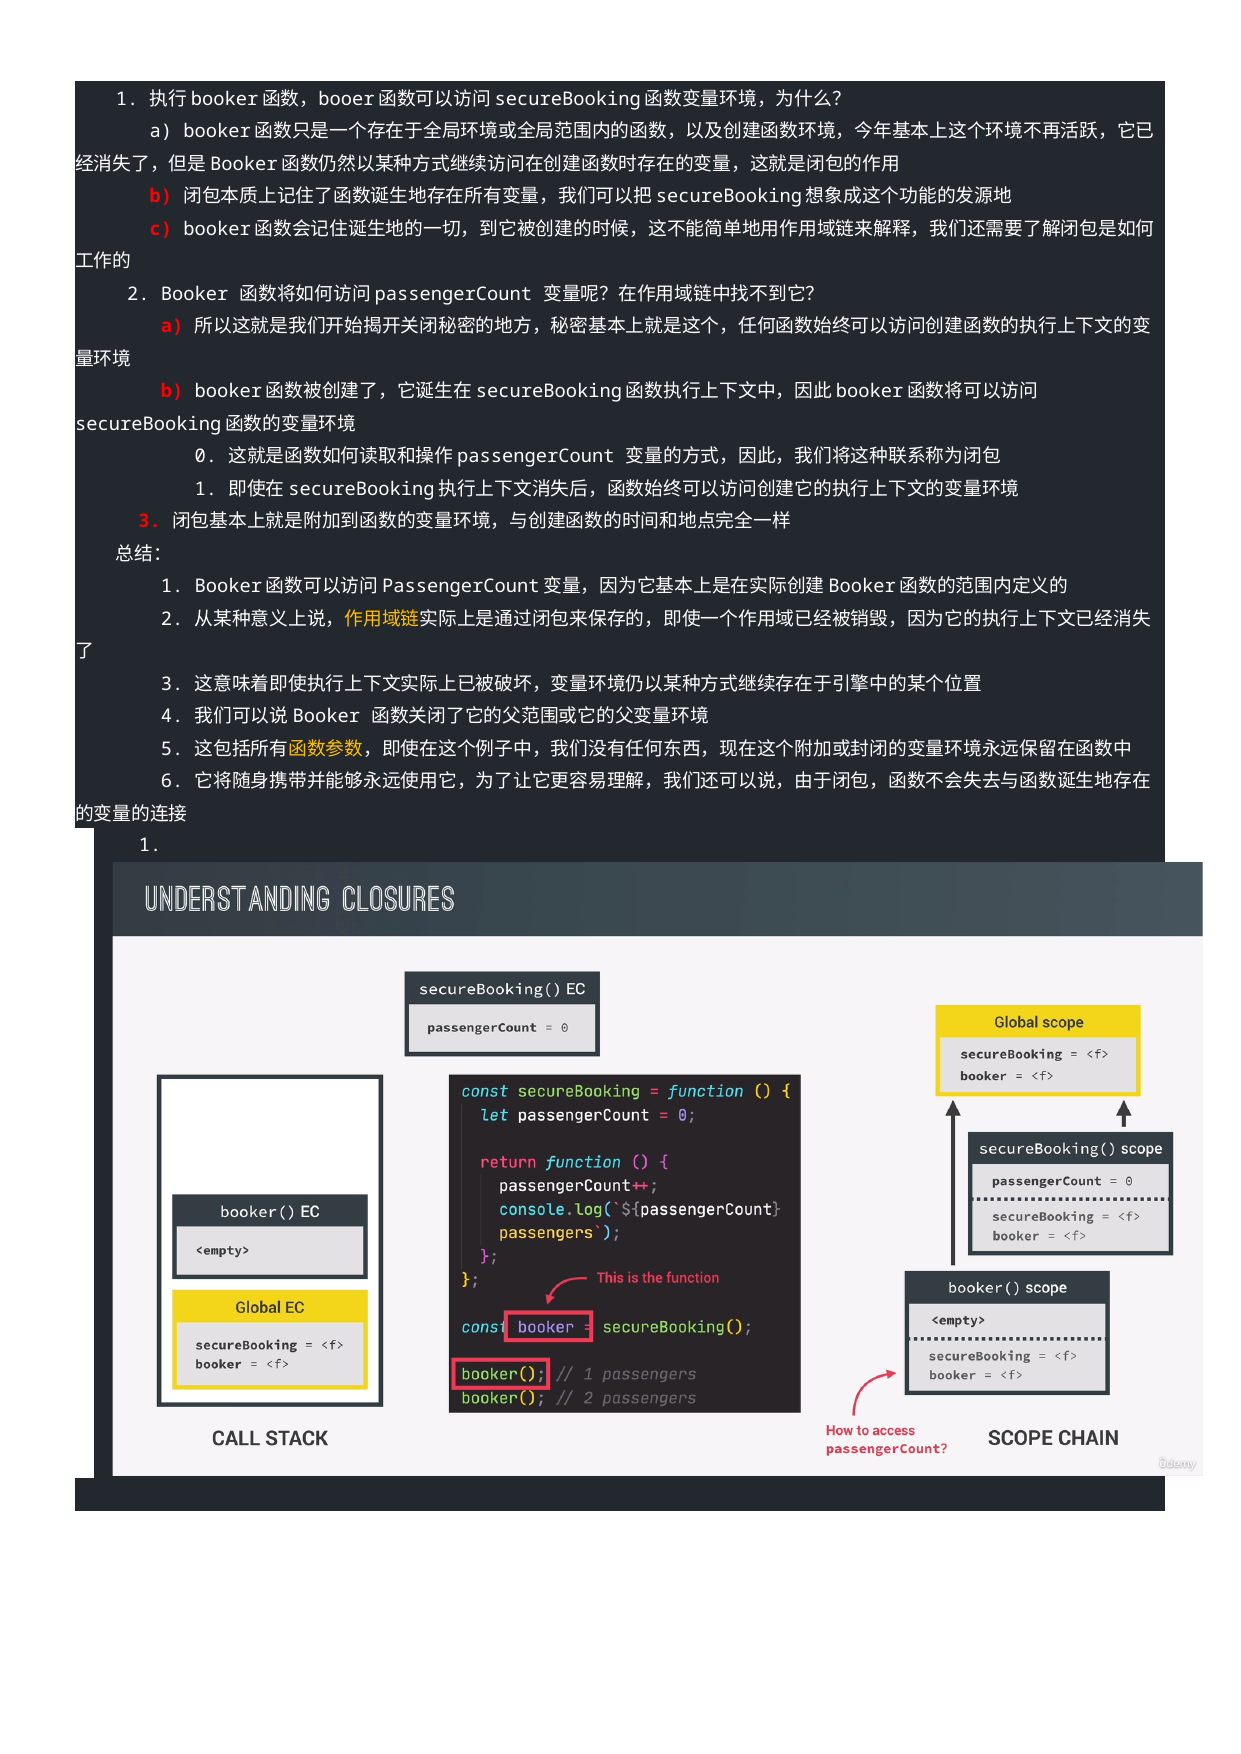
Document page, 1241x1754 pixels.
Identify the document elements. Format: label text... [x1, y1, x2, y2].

text 0. 这就是函数如何读取和操作passengerCount 变量的方式，因此，我们将这种联系称为闭包 [75, 438, 1165, 471]
text 3. 这意味着即使执行上下文实际上已被破坏，变量环境仍以某种方式继续存在于引擎中的某个位置 [75, 666, 1165, 698]
text 6. 它将随身携带并能够永远使用它，为了让它更容易理解，我们还可以说，由于闭包，函数不会失去与函数诞生地存在的变量的连接 [75, 763, 1165, 828]
text 总结： [75, 536, 1165, 568]
text 2. 从某种意义上说，作用域链实际上是通过闭包来保存的，即使一个作用域已经被销毁，因为它的执行上下文已经消失了 [75, 601, 1165, 666]
picture [112, 862, 1203, 1476]
text 1. 执行booker函数，booer函数可以访问secureBooking函数变量环境，为什么？ [75, 81, 1165, 113]
text b) booker函数被创建了，它诞生在secureBooking函数执行上下文中，因此booker函数将可以访问secureBooking函数的变量环境 [75, 373, 1165, 438]
text 1. 即使在secureBooking执行上下文消失后，函数始终可以访问创建它的执行上下文的变量环境 [75, 471, 1165, 503]
text b) 闭包本质上记住了函数诞生地存在所有变量，我们可以把secureBooking想象成这个功能的发源地 [75, 178, 1165, 211]
text a) booker函数只是一个存在于全局环境或全局范围内的函数，以及创建函数环境，今年基本上这个环境不再活跃，它已经消失了，但是Booker函数仍然以某种方式继续访问在创建函数时存在的变量，这就是闭包的作用 [75, 113, 1165, 178]
text 1. Booker函数可以访问PassengerCount变量，因为它基本上是在实际创建Booker函数的范围内定义的 [75, 568, 1165, 601]
text c) booker函数会记住诞生地的一切，到它被创建的时候，这不能简单地用作用域链来解释，我们还需要了解闭包是如何工作的 [75, 211, 1165, 276]
text 3. 闭包基本上就是附加到函数的变量环境，与创建函数的时间和地点完全一样 [75, 503, 1165, 536]
text 4. 我们可以说 Booker 函数关闭了它的父范围或它的父变量环境 [75, 698, 1165, 731]
text 2. Booker 函数将如何访问passengerCount 变量呢？在作用域链中找不到它？ [75, 276, 1165, 308]
text a) 所以这就是我们开始揭开关闭秘密的地方，秘密基本上就是这个，任何函数始终可以访问创建函数的执行上下文的变量环境 [75, 308, 1165, 373]
text 5. 这包括所有函数参数，即使在这个例子中，我们没有任何东西，现在这个附加或封闭的变量环境永远保留在函数中 [75, 731, 1165, 763]
